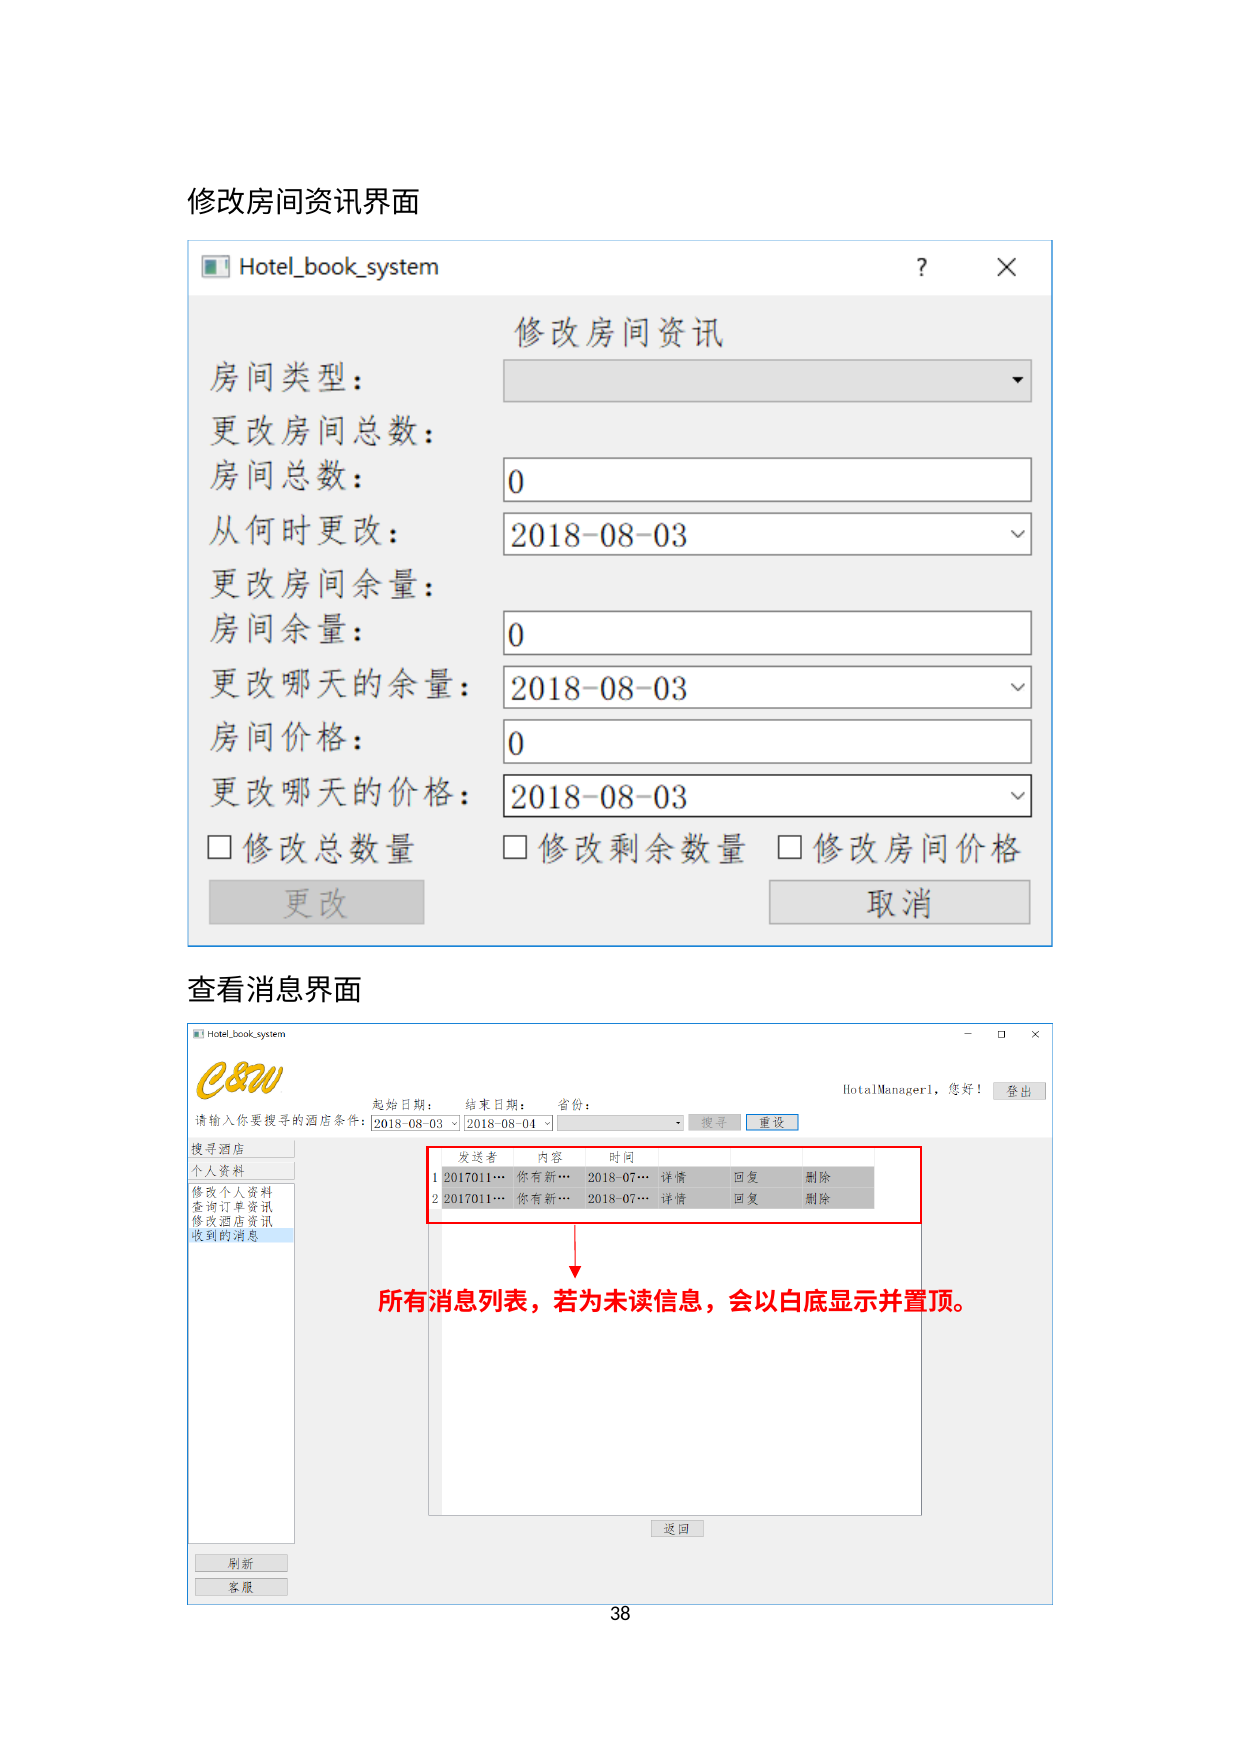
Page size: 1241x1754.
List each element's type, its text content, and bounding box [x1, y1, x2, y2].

text 修改房间资讯界面 [187, 162, 1053, 237]
text 查看消息界面 [187, 947, 1053, 1023]
picture [187, 1023, 1053, 1605]
picture [187, 240, 1053, 947]
